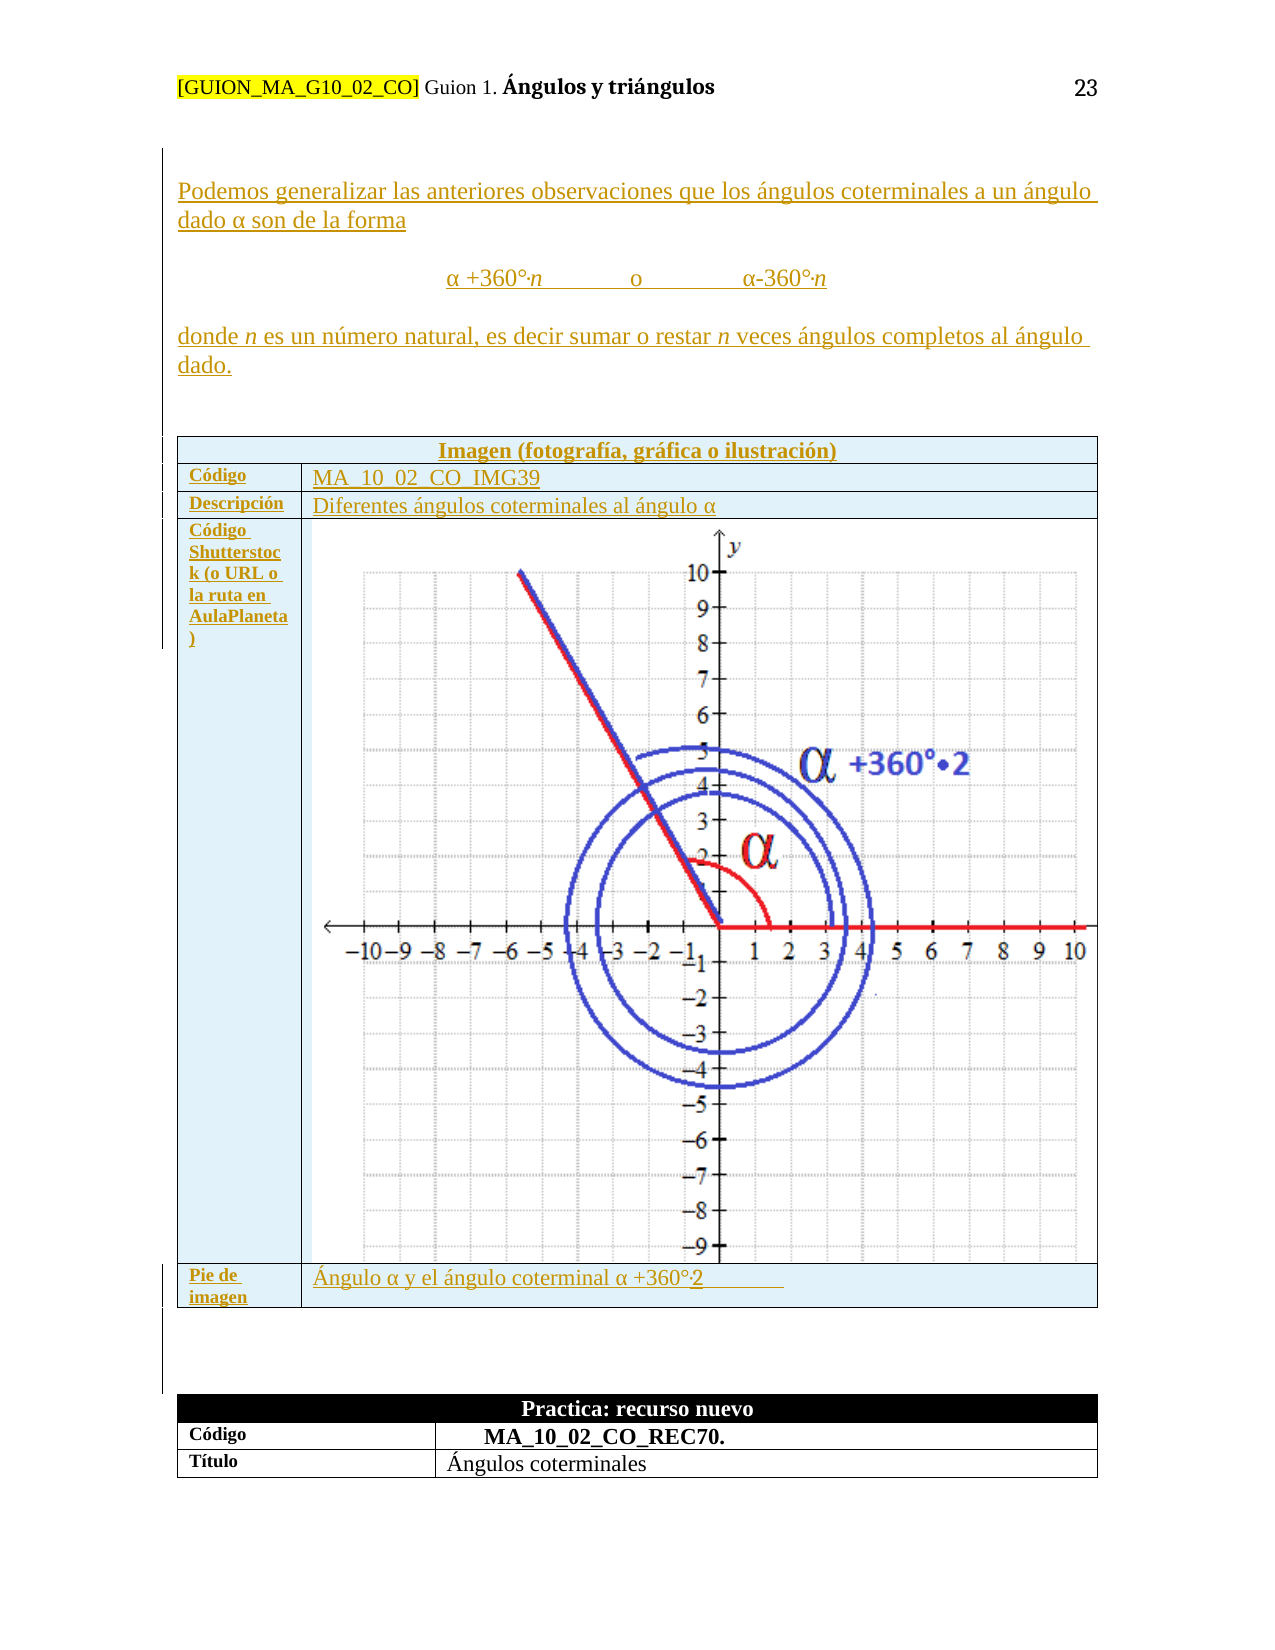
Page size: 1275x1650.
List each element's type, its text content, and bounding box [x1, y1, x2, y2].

table_cell Ángulos coterminales [436, 1450, 1097, 1477]
table_cell Título [178, 1450, 435, 1477]
picture [312, 519, 1098, 1263]
table_header Practica: recurso nuevo [178, 1395, 1097, 1422]
table_cell [436, 1423, 1097, 1449]
table_cell Código [178, 1423, 435, 1449]
